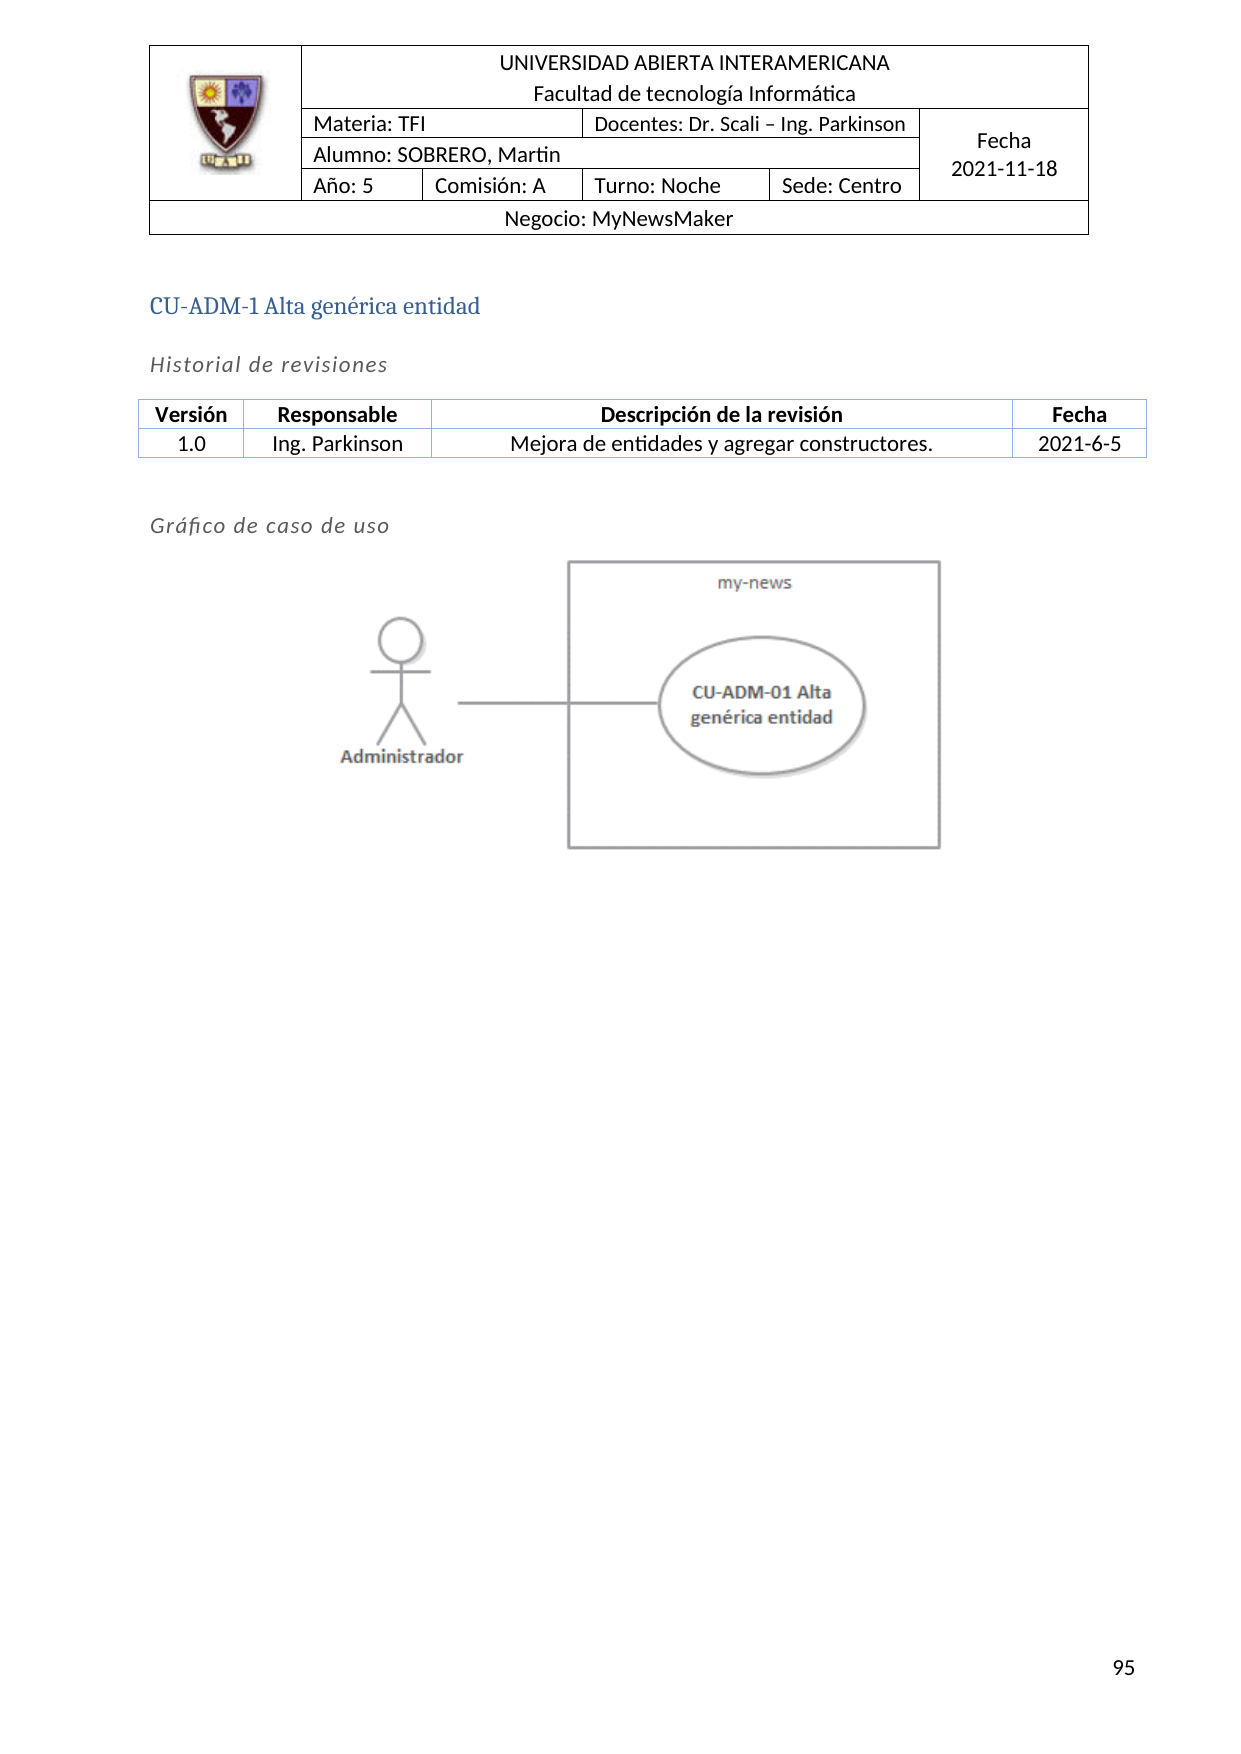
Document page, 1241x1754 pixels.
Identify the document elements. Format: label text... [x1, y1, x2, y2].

subtitle CU-ADM-1 Alta genérica entidad [150, 292, 1135, 321]
table_cell 2021-6-5 [1013, 429, 1146, 457]
subtitle Historial de revisiones [150, 350, 1135, 378]
subtitle Gráfico de caso de uso [150, 511, 1135, 539]
picture [336, 559, 949, 859]
table_cell Mejora de entidades y agregar constructores. [432, 429, 1012, 457]
table_cell Ing. Parkinson [244, 429, 431, 457]
table_cell 1.0 [139, 429, 243, 457]
table_header Fecha [1013, 400, 1146, 428]
table_header Descripción de la revisión [432, 400, 1012, 428]
table_header Versión [139, 400, 243, 428]
picture [175, 67, 276, 180]
table_header Responsable [244, 400, 431, 428]
